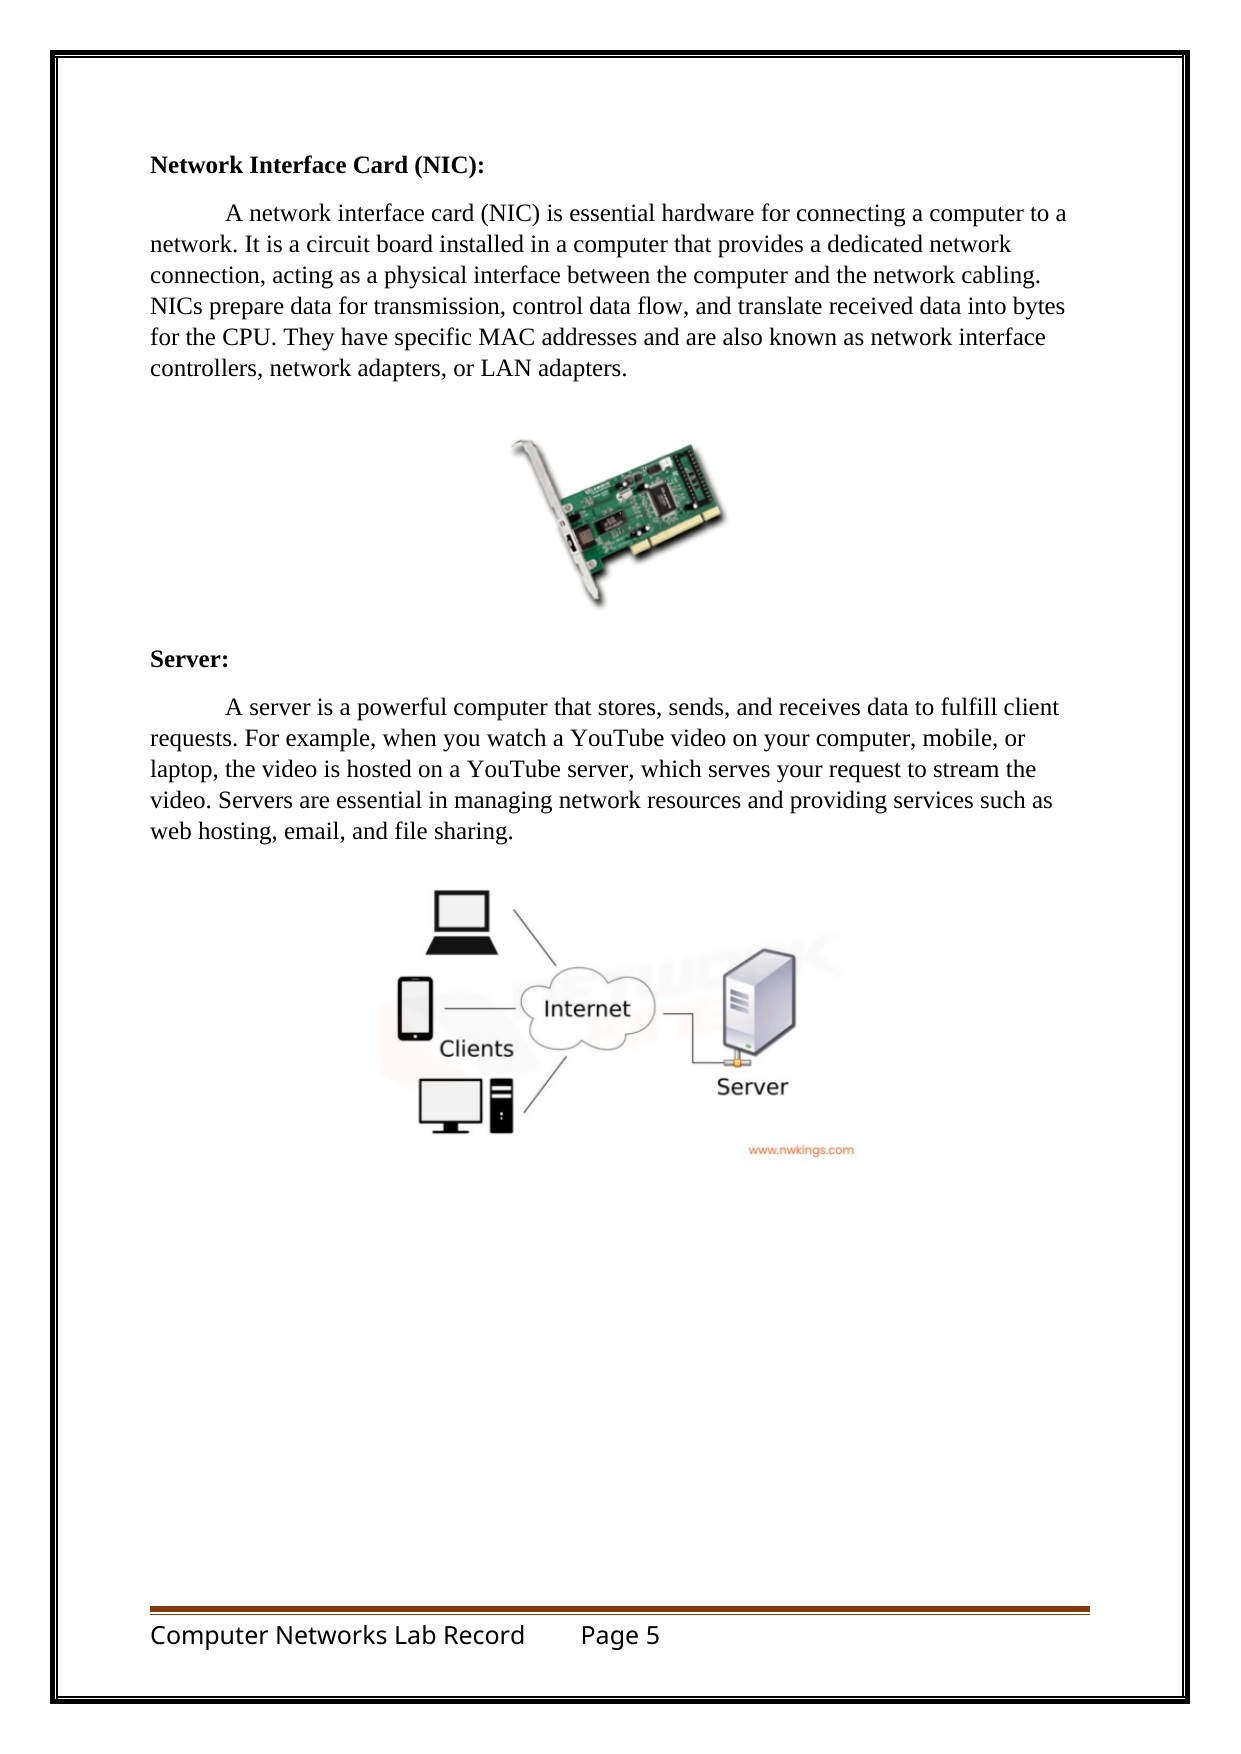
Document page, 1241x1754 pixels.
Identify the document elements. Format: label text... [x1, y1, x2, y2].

text A server is a powerful computer that stores, sends, and receives data to fulfill client requests. For example, when you watch a YouTube video on your computer, mobile, or laptop, the video is hosted on a YouTube server, which serves your request to stream the video. Servers are essential in managing network resources and providing services such as web hosting, email, and file sharing. [150, 692, 1090, 845]
picture [498, 400, 742, 626]
text Network Interface Card (NIC): [150, 150, 1090, 179]
text Server: [150, 644, 1090, 673]
text A network interface card (NIC) is essential hardware for connecting a computer to a network. It is a circuit board installed in a computer that provides a dedicated network connection, acting as a physical interface between the computer and the network cabling. NICs prepare data for transmission, control data flow, and translate received data into bytes for the CPU. They have specific MAC addresses and are also known as network interface controllers, network adapters, or LAN adapters. [150, 198, 1090, 382]
picture [379, 864, 861, 1177]
